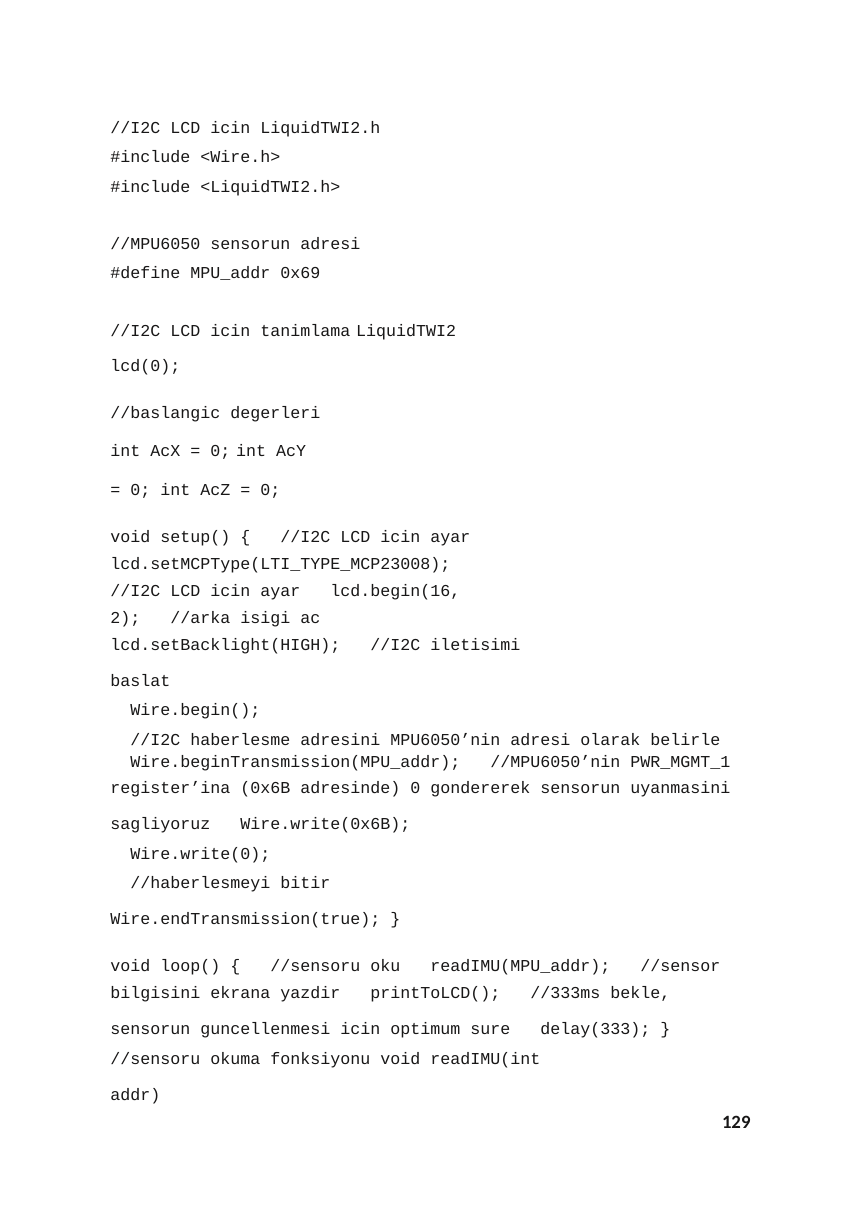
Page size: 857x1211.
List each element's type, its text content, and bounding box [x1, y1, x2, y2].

text //haberlesmeyi bitir Wire.endTransmission(true); } [110, 875, 606, 929]
text #define MPU_addr 0x69 [110, 265, 741, 284]
text #include <Wire.h> [110, 149, 741, 168]
text //I2C haberlesme adresini MPU6050’nin adresi olarak belirle [110, 732, 731, 750]
text Wire.beginTransmission(MPU_addr); //MPU6050’nin PWR_MGMT_1 register’ina (0x6B adresinde) 0 gondererek sensorun uyanmasini sagliyoruz Wire.write(0x6B); [110, 753, 731, 835]
text void loop() { //sensoru oku readIMU(MPU_addr); //sensor bilgisini ekrana yazdir printToLCD(); //333ms bekle, sensorun guncellenmesi icin optimum sure delay(333); } [110, 958, 721, 1039]
text Wire.begin(); [110, 702, 741, 721]
text //I2C LCD icin ayar lcd.begin(16, [110, 583, 741, 601]
text //baslangic degerleri int AcX = 0; int AcY = 0; int AcZ = 0; [110, 405, 321, 500]
text #include <LiquidTWI2.h> [110, 178, 741, 197]
text 2); //arka isigi ac lcd.setBacklight(HIGH); //I2C iletisimi baslat [110, 610, 522, 691]
text //I2C LCD icin tanimlama LiquidTWI2 lcd(0); [110, 322, 456, 376]
text //MPU6050 sensorun adresi [110, 236, 741, 254]
text //sensoru okuma fonksiyonu void readIMU(int addr) [110, 1051, 541, 1105]
text lcd.setMCPType(LTI_TYPE_MCP23008); [110, 556, 741, 574]
text Wire.write(0); [110, 846, 741, 864]
text void setup() { //I2C LCD icin ayar [110, 529, 741, 548]
text //I2C LCD icin LiquidTWI2.h [110, 119, 741, 138]
